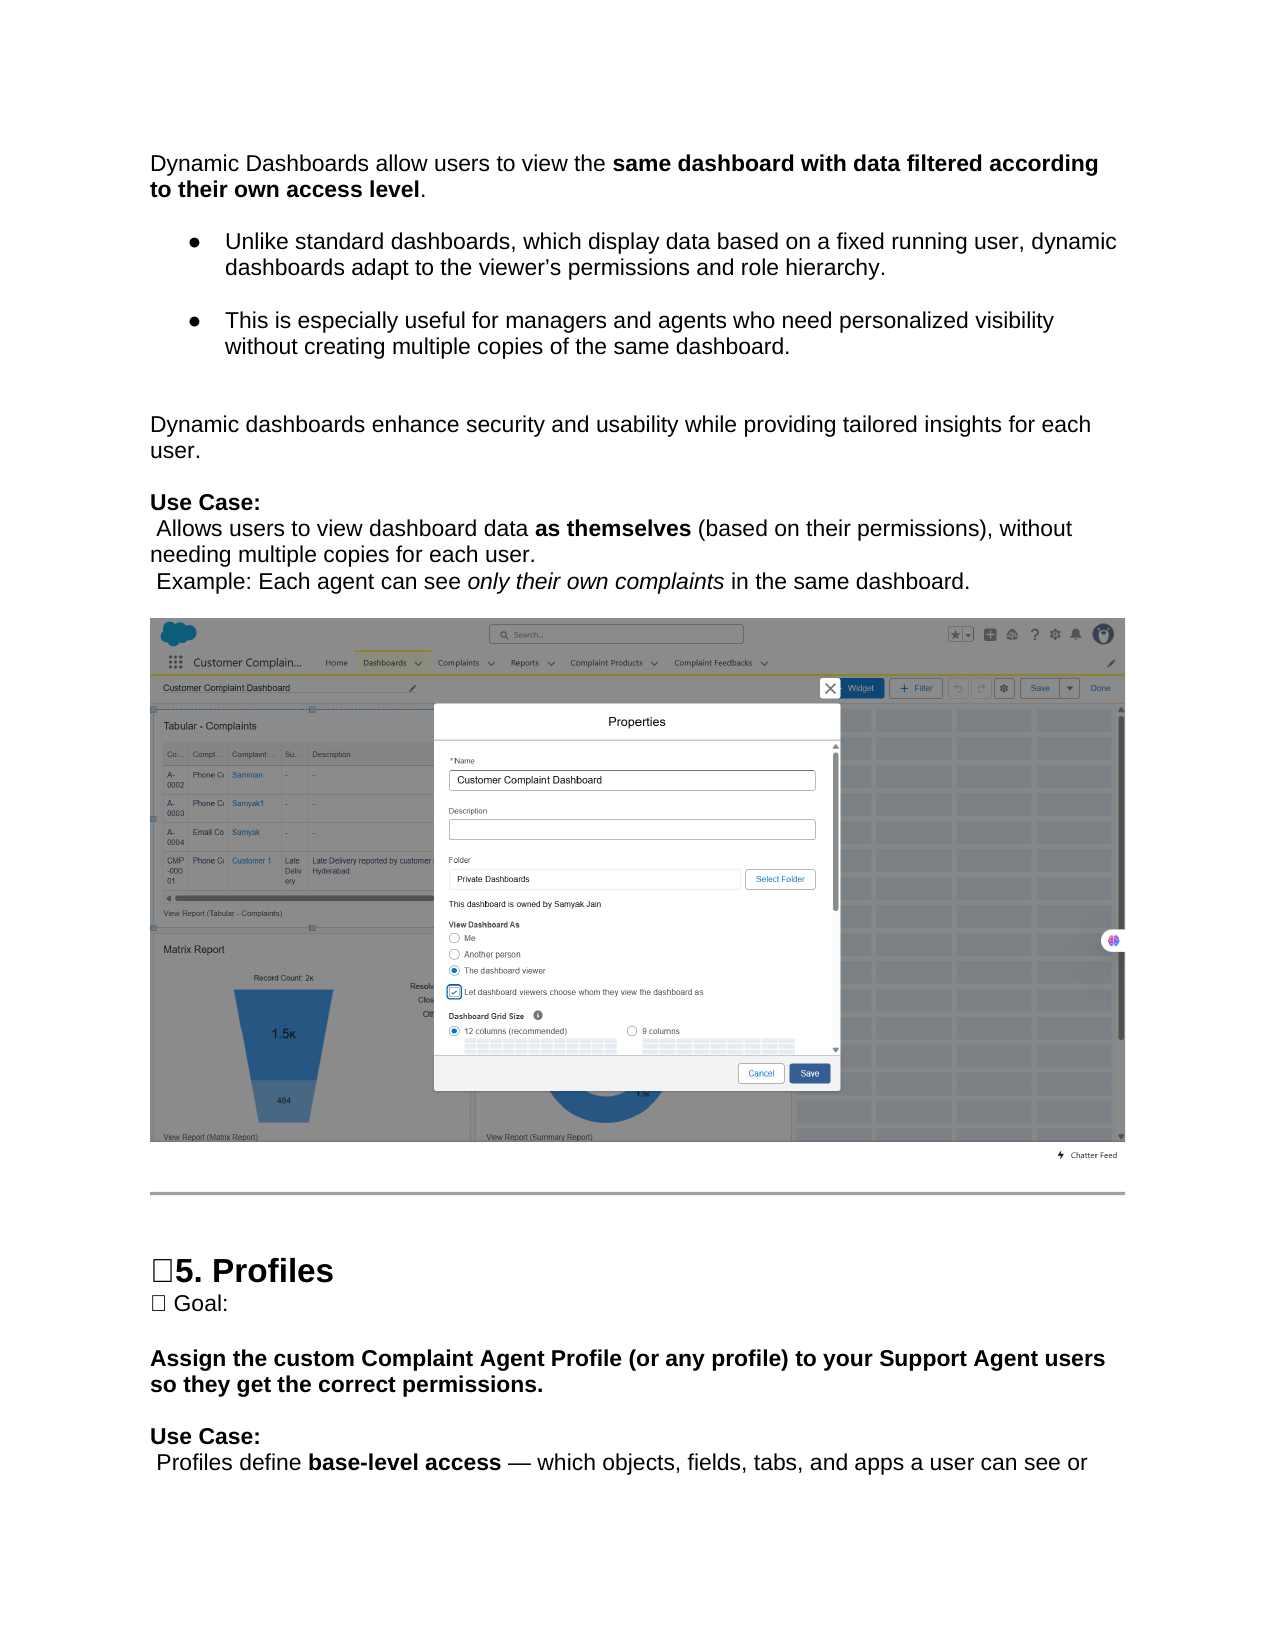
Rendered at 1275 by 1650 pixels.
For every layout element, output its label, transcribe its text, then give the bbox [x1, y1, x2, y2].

text 🔐 Goal: [150, 1290, 1125, 1316]
text Assign the custom Complaint Agent Profile (or any profile) to your Support Agent users so they get the correct permissions. [150, 1345, 1125, 1398]
list This is especially useful for managers and agents who need personalized visibility without creating multiple copies of the same dashboard. [187, 307, 1125, 386]
picture [150, 618, 1125, 1167]
text Use Case: Allows users to view dashboard data as themselves (based on their permissions), without needing multiple copies for each user. Example: Each agent can see only their own complaints in the same dashboard. [150, 488, 1125, 594]
text 🔹5. Profiles [150, 1251, 1125, 1290]
text Dynamic Dashboards allow users to view the same dashboard with data filtered according to their own access level. [150, 150, 1125, 203]
text Dynamic dashboards enhance security and usability while providing tailored insights for each user. [150, 411, 1125, 463]
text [150, 1423, 1125, 1475]
list Unlike standard dashboards, which display data based on a fixed running user, dynamic dashboards adapt to the viewer’s permissions and role hierarchy. [187, 228, 1125, 307]
